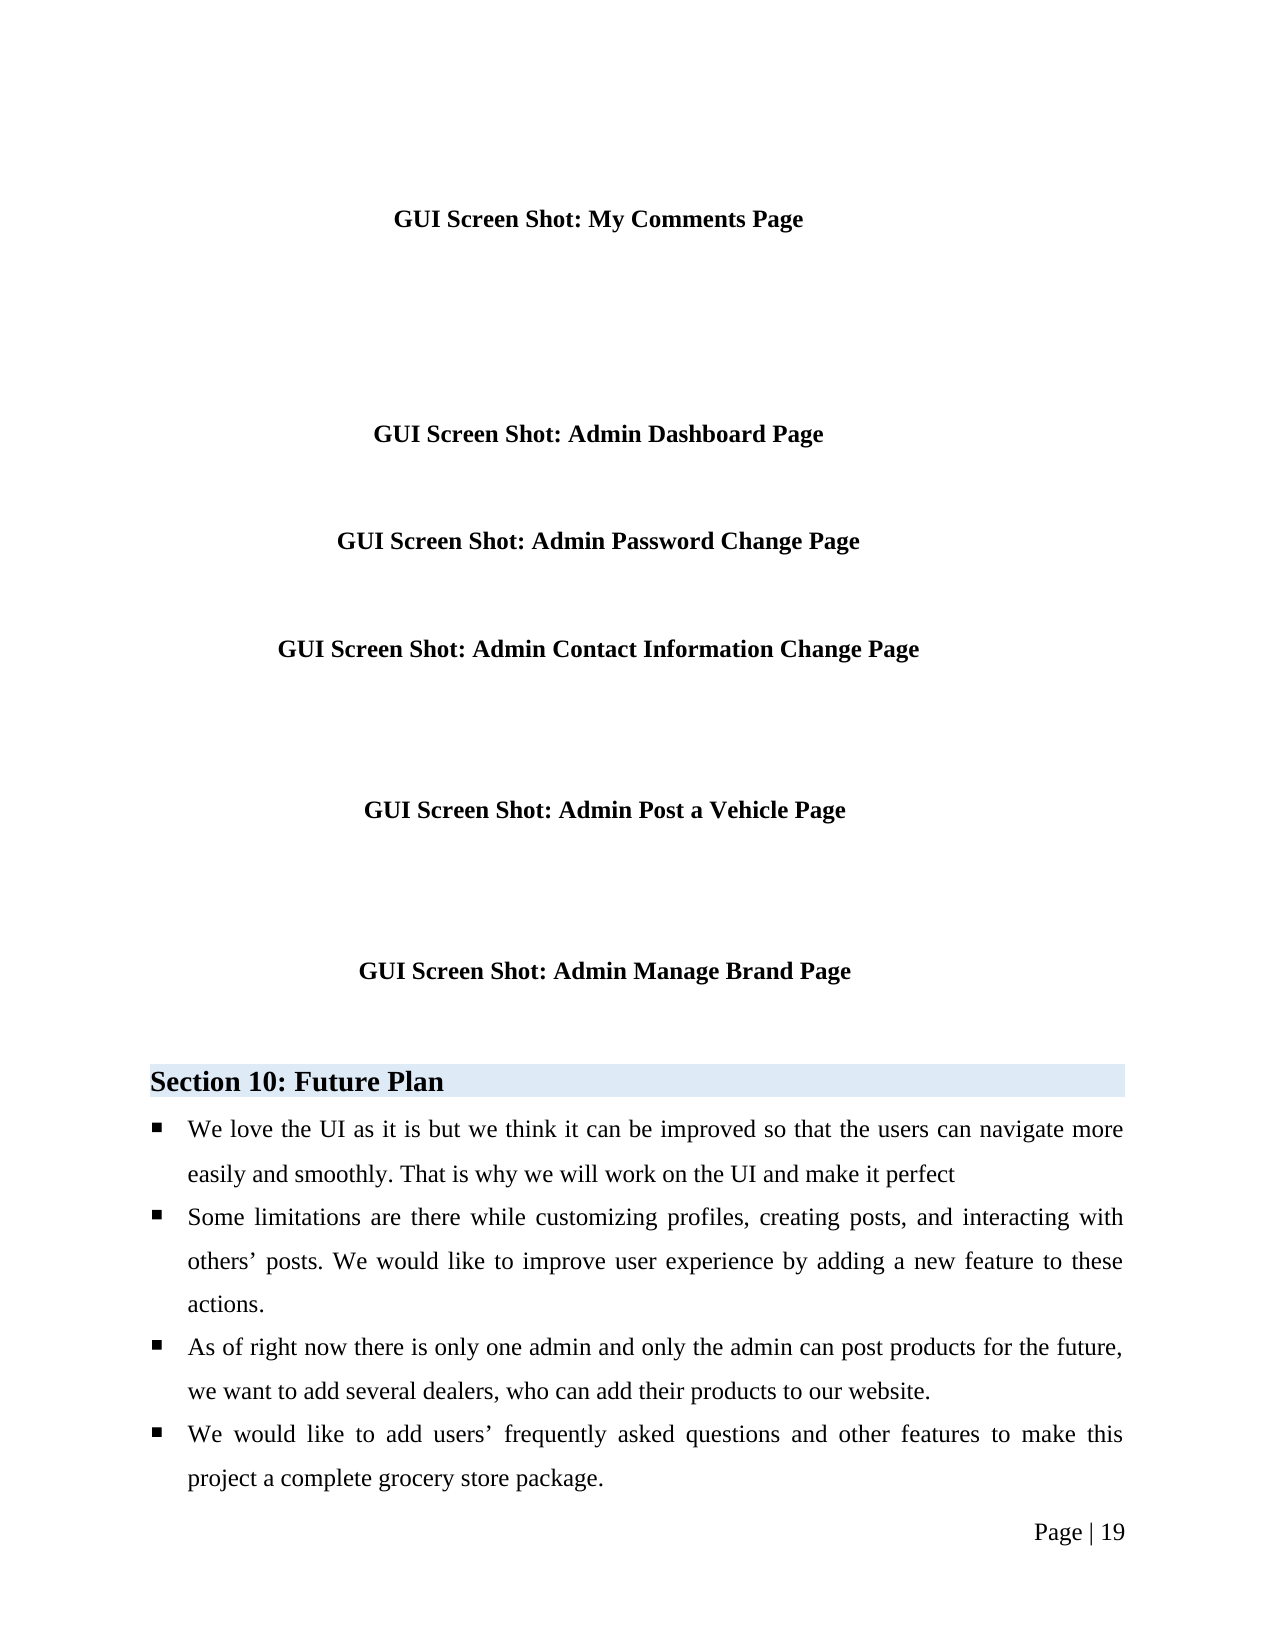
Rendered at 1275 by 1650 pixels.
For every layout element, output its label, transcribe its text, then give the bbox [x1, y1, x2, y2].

text GUI Screen Shot: Admin Post a Vehicle Page [150, 795, 1047, 824]
text GUI Screen Shot: Admin Dashboard Page [150, 419, 1047, 447]
text GUI Screen Shot: Admin Contact Information Change Page [150, 634, 1047, 662]
text GUI Screen Shot: Admin Manage Brand Page [150, 956, 1047, 985]
list Some limitations are there while customizing profiles, creating posts, and interacting with others’ posts. We would like to improve user experience by adding a new feature to these actions. [150, 1202, 1125, 1318]
text GUI Screen Shot: My Comments Page [150, 204, 1047, 232]
list As of right now there is only one admin and only the admin can post products for the future, we want to add several dealers, who can add their products to our website. [150, 1332, 1125, 1405]
list We would like to add users’ frequently asked questions and other features to make this project a complete grocery store package. [150, 1419, 1125, 1492]
text GUI Screen Shot: Admin Password Change Page [150, 526, 1047, 555]
text Section 10: Future Plan [150, 1064, 1125, 1097]
list We love the UI as it is but we think it can be improved so that the users can navigate more easily and smoothly. That is why we will work on the UI and make it perfect [150, 1114, 1125, 1187]
